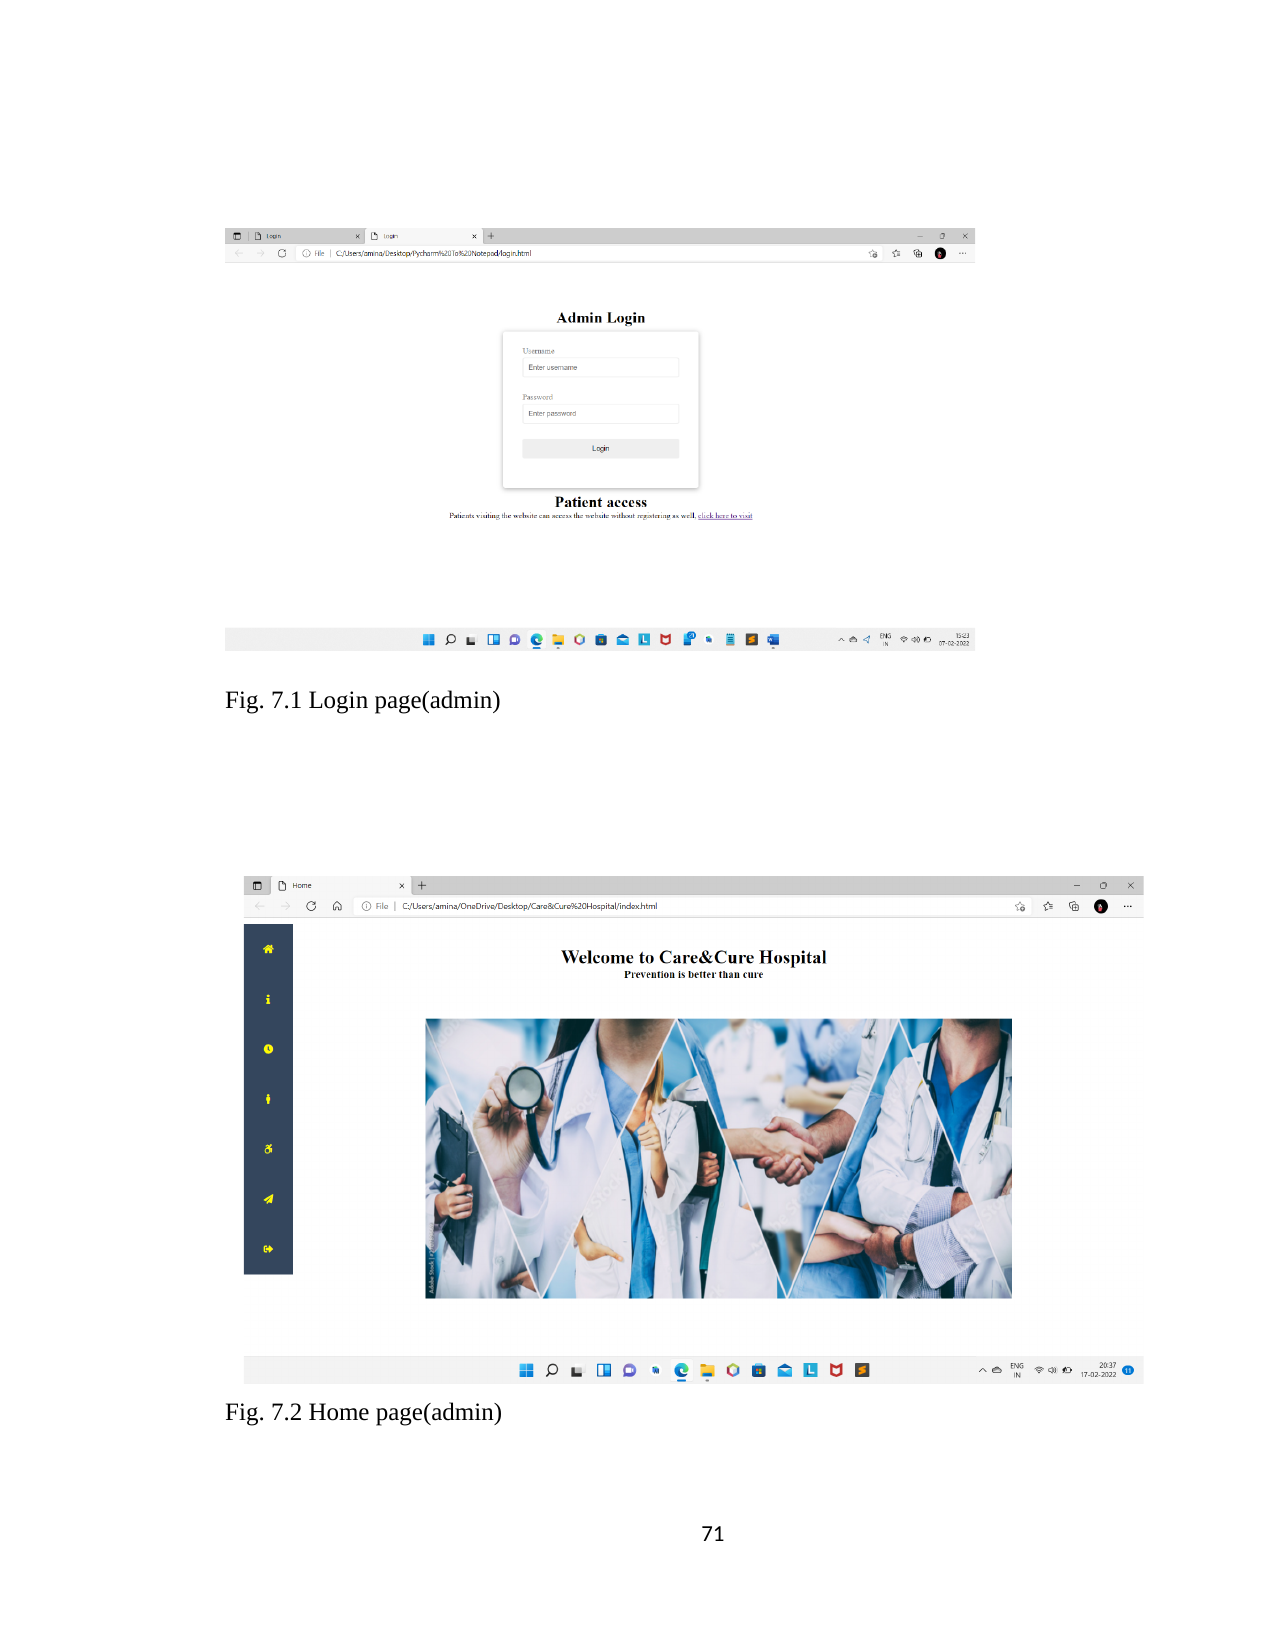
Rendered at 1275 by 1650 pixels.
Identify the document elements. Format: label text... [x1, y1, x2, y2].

picture [225, 228, 976, 651]
text Fig. 7.2 Home page(admin) [225, 877, 1125, 1426]
text Fig. 7.1 Login page(admin) [225, 685, 1125, 714]
